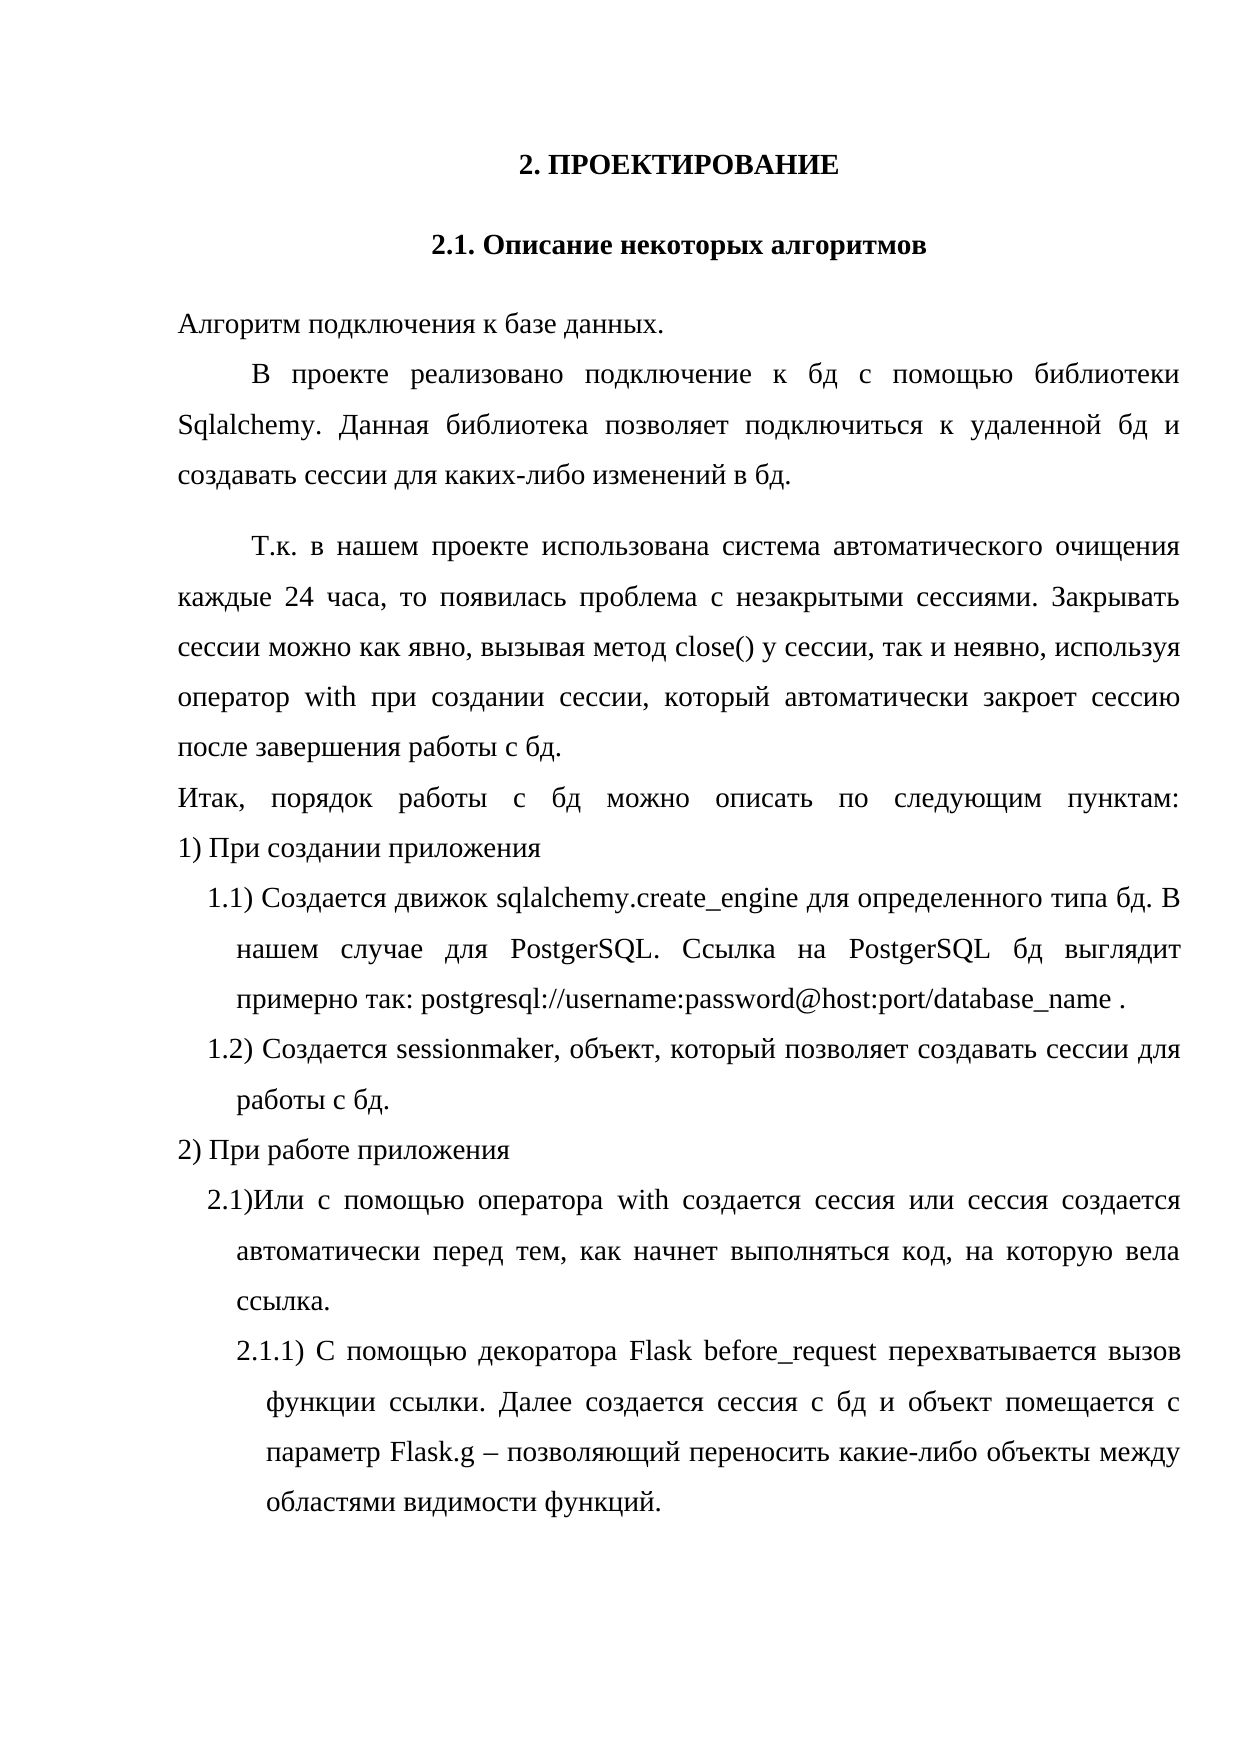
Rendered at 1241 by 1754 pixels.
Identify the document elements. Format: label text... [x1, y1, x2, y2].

text 2.1)Или с помощью оператора with создается сессия или сессия создается автоматически перед тем, как начнет выполняться код, на которую вела ссылка. [207, 1182, 1181, 1317]
text Алгоритм подключения к базе данных. [177, 306, 1181, 340]
text 1.2) Создается sessionmaker, объект, который позволяет создавать сессии для работы с бд. [207, 1031, 1181, 1115]
text 2.1.1) С помощью декоратора Flask before_request перехватывается вызов функции ссылки. Далее создается сессия с бд и объект помещается с параметр Flask.g – позволяющий переносить какие-либо объекты между областями видимости функций. [236, 1333, 1181, 1518]
text Т.к. в нашем проекте использована система автоматического очищения каждые 24 часа, то появилась проблема с незакрытыми сессиями. Закрывать сессии можно как явно, вызывая метод close() у сессии, так и неявно, используя оператор with при создании сессии, который автоматически закроет сессию после завершения работы с бд. [177, 528, 1181, 763]
text Итак, порядок работы с бд можно описать по следующим пунктам: 1) При создании приложения [177, 780, 1181, 864]
text В проекте реализовано подключение к бд с помощью библиотеки Sqlalchemy. Данная библиотека позволяет подключиться к удаленной бд и создавать сессии для каких-либо изменений в бд. [177, 357, 1181, 491]
text 2) При работе приложения [177, 1132, 1181, 1166]
subtitle 2.1. Описание некоторых алгоритмов [177, 227, 1181, 260]
text 1.1) Создается движок sqlalchemy.create_engine для определенного типа бд. В нашем случае для PostgerSQL. Ссылка на PostgerSQL бд выглядит примерно так: postgresql://username:password@host:port/database_name . [207, 881, 1181, 1015]
text 2. ПРОЕКТИРОВАНИЕ [177, 147, 1181, 181]
